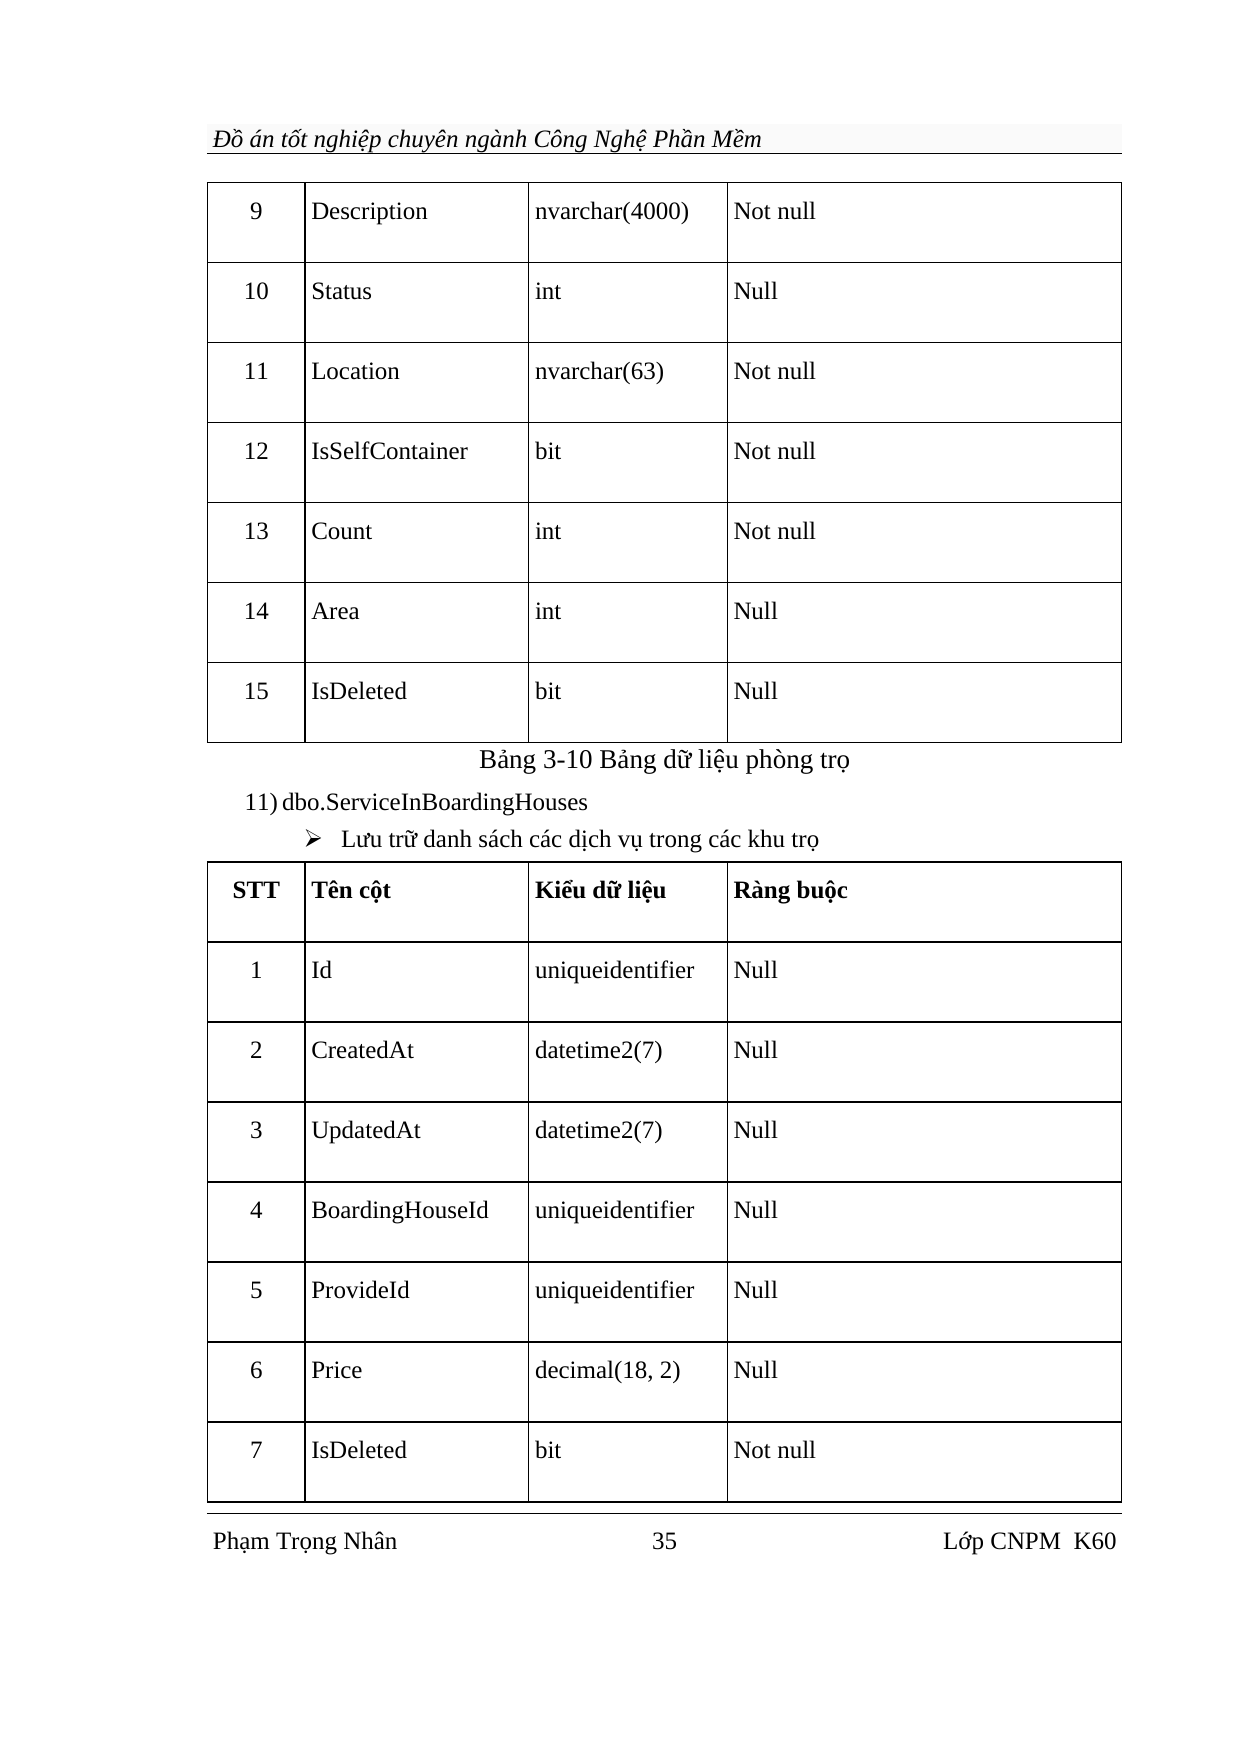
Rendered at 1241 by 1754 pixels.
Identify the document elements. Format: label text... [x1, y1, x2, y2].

table_cell bit [529, 663, 727, 742]
table_cell bit [529, 1423, 727, 1501]
table_header Kiểu dữ liệu [529, 863, 727, 941]
table_cell int [529, 503, 727, 582]
text Bảng 3-10 Bảng dữ liệu phòng trọ [207, 743, 1122, 774]
table_header Tên cột [306, 863, 528, 941]
table_cell 2 [208, 1023, 304, 1101]
table_cell Null [728, 1263, 1121, 1341]
table_cell Null [728, 663, 1121, 742]
table_cell Location [306, 343, 528, 422]
table_cell Not null [728, 503, 1121, 582]
table_cell 3 [208, 1103, 304, 1181]
table_cell Null [728, 943, 1121, 1021]
table_cell Null [728, 263, 1121, 342]
table_cell Null [728, 1183, 1121, 1261]
table_cell BoardingHouseId [306, 1183, 528, 1261]
table_cell uniqueidentifier [529, 943, 727, 1021]
table_cell 4 [208, 1183, 304, 1261]
list dbo.ServiceInBoardingHouses [244, 787, 1122, 816]
table_cell nvarchar(4000) [529, 183, 727, 262]
table_cell Null [728, 1103, 1121, 1181]
table_cell datetime2(7) [529, 1023, 727, 1101]
table_cell Not null [728, 1423, 1121, 1501]
table_cell 13 [208, 503, 304, 582]
table_cell Status [306, 263, 528, 342]
table_cell 10 [208, 263, 304, 342]
table_cell Count [306, 503, 528, 582]
table_cell Price [306, 1343, 528, 1421]
table_cell 7 [208, 1423, 304, 1501]
table_cell decimal(18, 2) [529, 1343, 727, 1421]
table_cell 6 [208, 1343, 304, 1421]
table_cell Null [728, 583, 1121, 662]
table_cell CreatedAt [306, 1023, 528, 1101]
table_cell uniqueidentifier [529, 1263, 727, 1341]
table_cell int [529, 583, 727, 662]
table_cell datetime2(7) [529, 1103, 727, 1181]
table_cell bit [529, 423, 727, 502]
table_cell nvarchar(63) [529, 343, 727, 422]
table_cell Not null [728, 423, 1121, 502]
table_cell 14 [208, 583, 304, 662]
table_cell ProvideId [306, 1263, 528, 1341]
list Lưu trữ danh sách các dịch vụ trong các khu trọ [303, 824, 1122, 853]
table_cell uniqueidentifier [529, 1183, 727, 1261]
table_cell UpdatedAt [306, 1103, 528, 1181]
table_header Ràng buộc [728, 863, 1121, 941]
table_cell 11 [208, 343, 304, 422]
table_cell Null [728, 1343, 1121, 1421]
table_cell Not null [728, 343, 1121, 422]
table_cell 9 [208, 183, 304, 262]
table_header STT [208, 863, 304, 941]
table_cell Null [728, 1023, 1121, 1101]
table_cell Id [306, 943, 528, 1021]
table_cell Not null [728, 183, 1121, 262]
table_cell int [529, 263, 727, 342]
table_cell 5 [208, 1263, 304, 1341]
table_cell IsDeleted [306, 1423, 528, 1501]
table_cell 1 [208, 943, 304, 1021]
table_cell 12 [208, 423, 304, 502]
table_cell Area [306, 583, 528, 662]
table_cell IsDeleted [306, 663, 528, 742]
table_cell Description [306, 183, 528, 262]
table_cell IsSelfContainer [306, 423, 528, 502]
table_cell 15 [208, 663, 304, 742]
